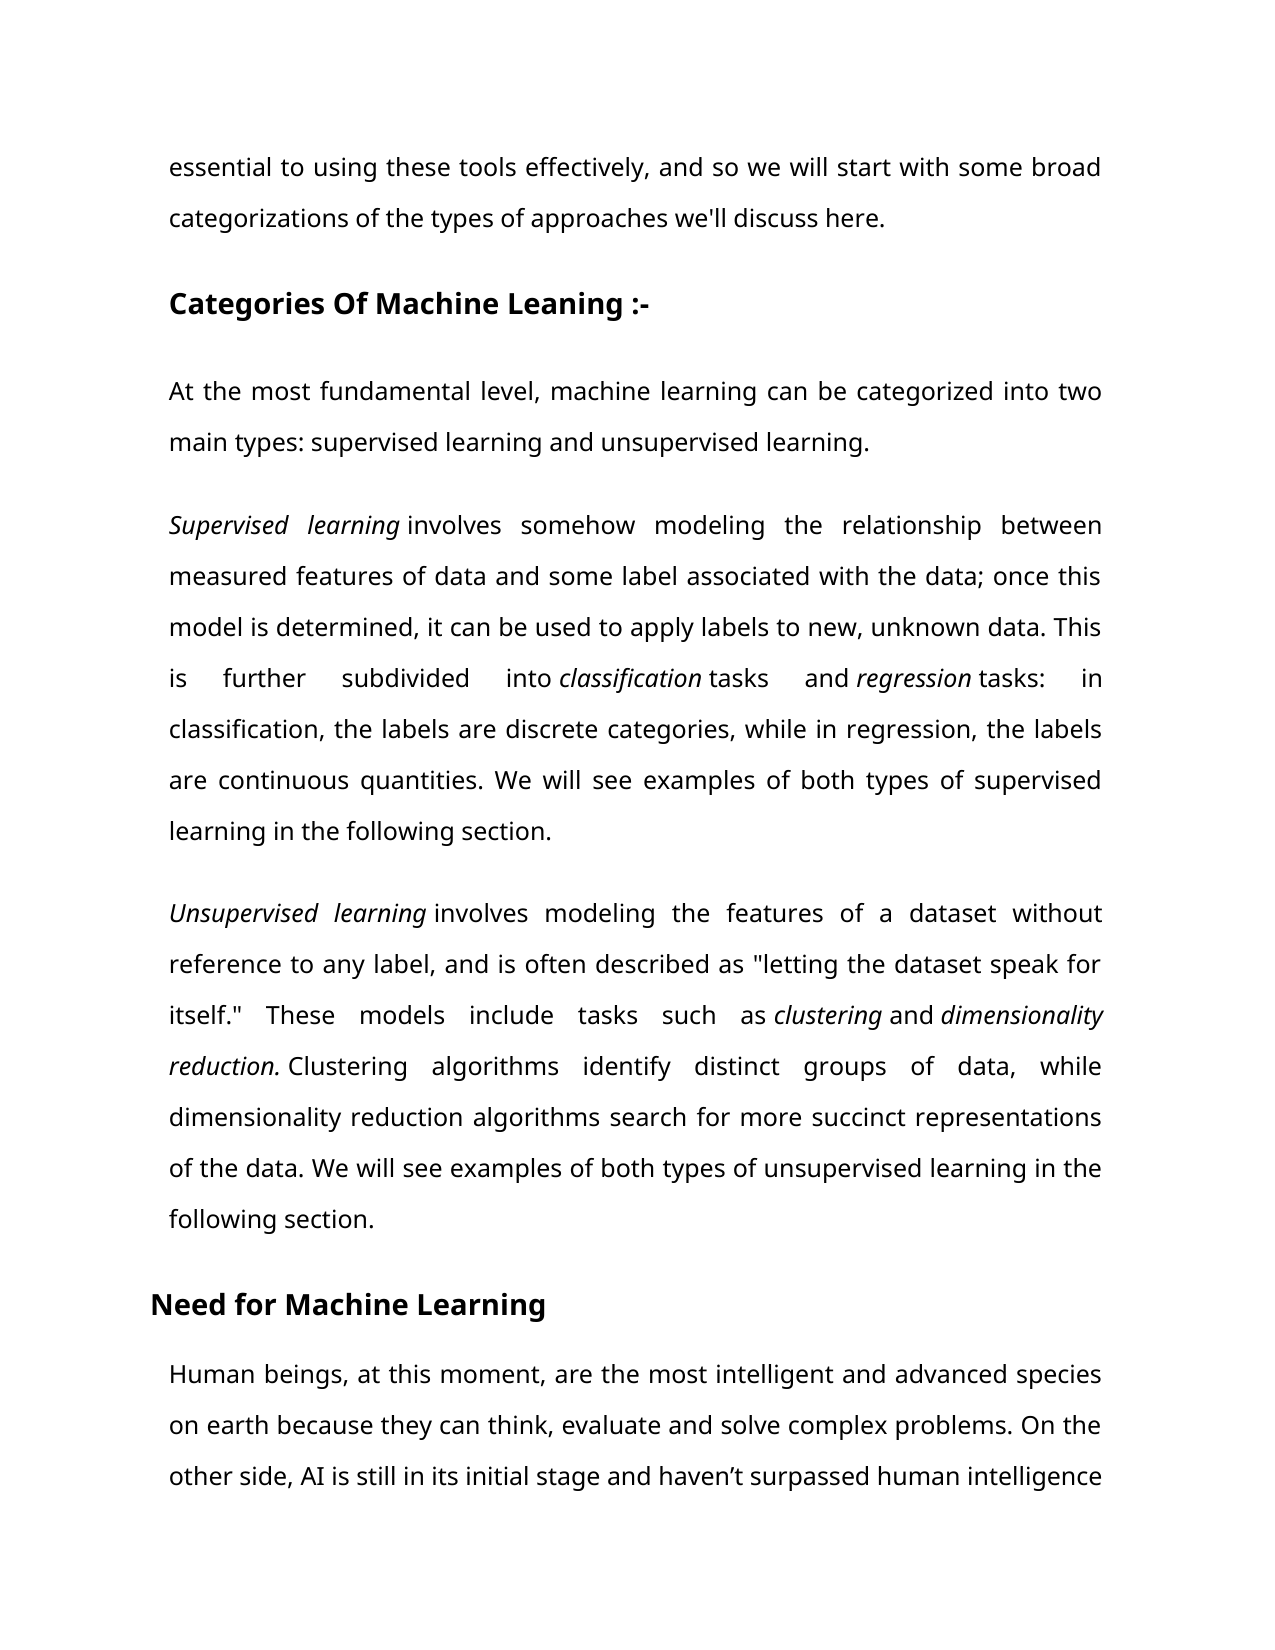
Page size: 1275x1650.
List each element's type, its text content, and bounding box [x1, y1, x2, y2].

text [169, 1356, 1103, 1493]
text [169, 150, 1103, 235]
text Supervised learning involves somehow modeling the relationship between measured features of data and some label associated with the data; once this model is determined, it can be used to apply labels to new, unknown data. This is further subdivided into classification tasks and regression tasks: in classification, the labels are discrete categories, while in regression, the labels are continuous quantities. We will see examples of both types of supervised learning in the following section. [169, 507, 1103, 848]
subtitle Need for Machine Learning [150, 1284, 1125, 1324]
text Unsupervised learning involves modeling the features of a dataset without reference to any label, and is often described as "letting the dataset speak for itself." These models include tasks such as clustering and dimensionality reduction. Clustering algorithms identify distinct groups of data, while dimensionality reduction algorithms search for more succinct representations of the data. We will see examples of both types of unsupervised learning in the following section. [169, 896, 1103, 1236]
text At the most fundamental level, machine learning can be categorized into two main types: supervised learning and unsupervised learning. [169, 374, 1103, 459]
text Categories Of Machine Leaning :- [169, 283, 1103, 323]
